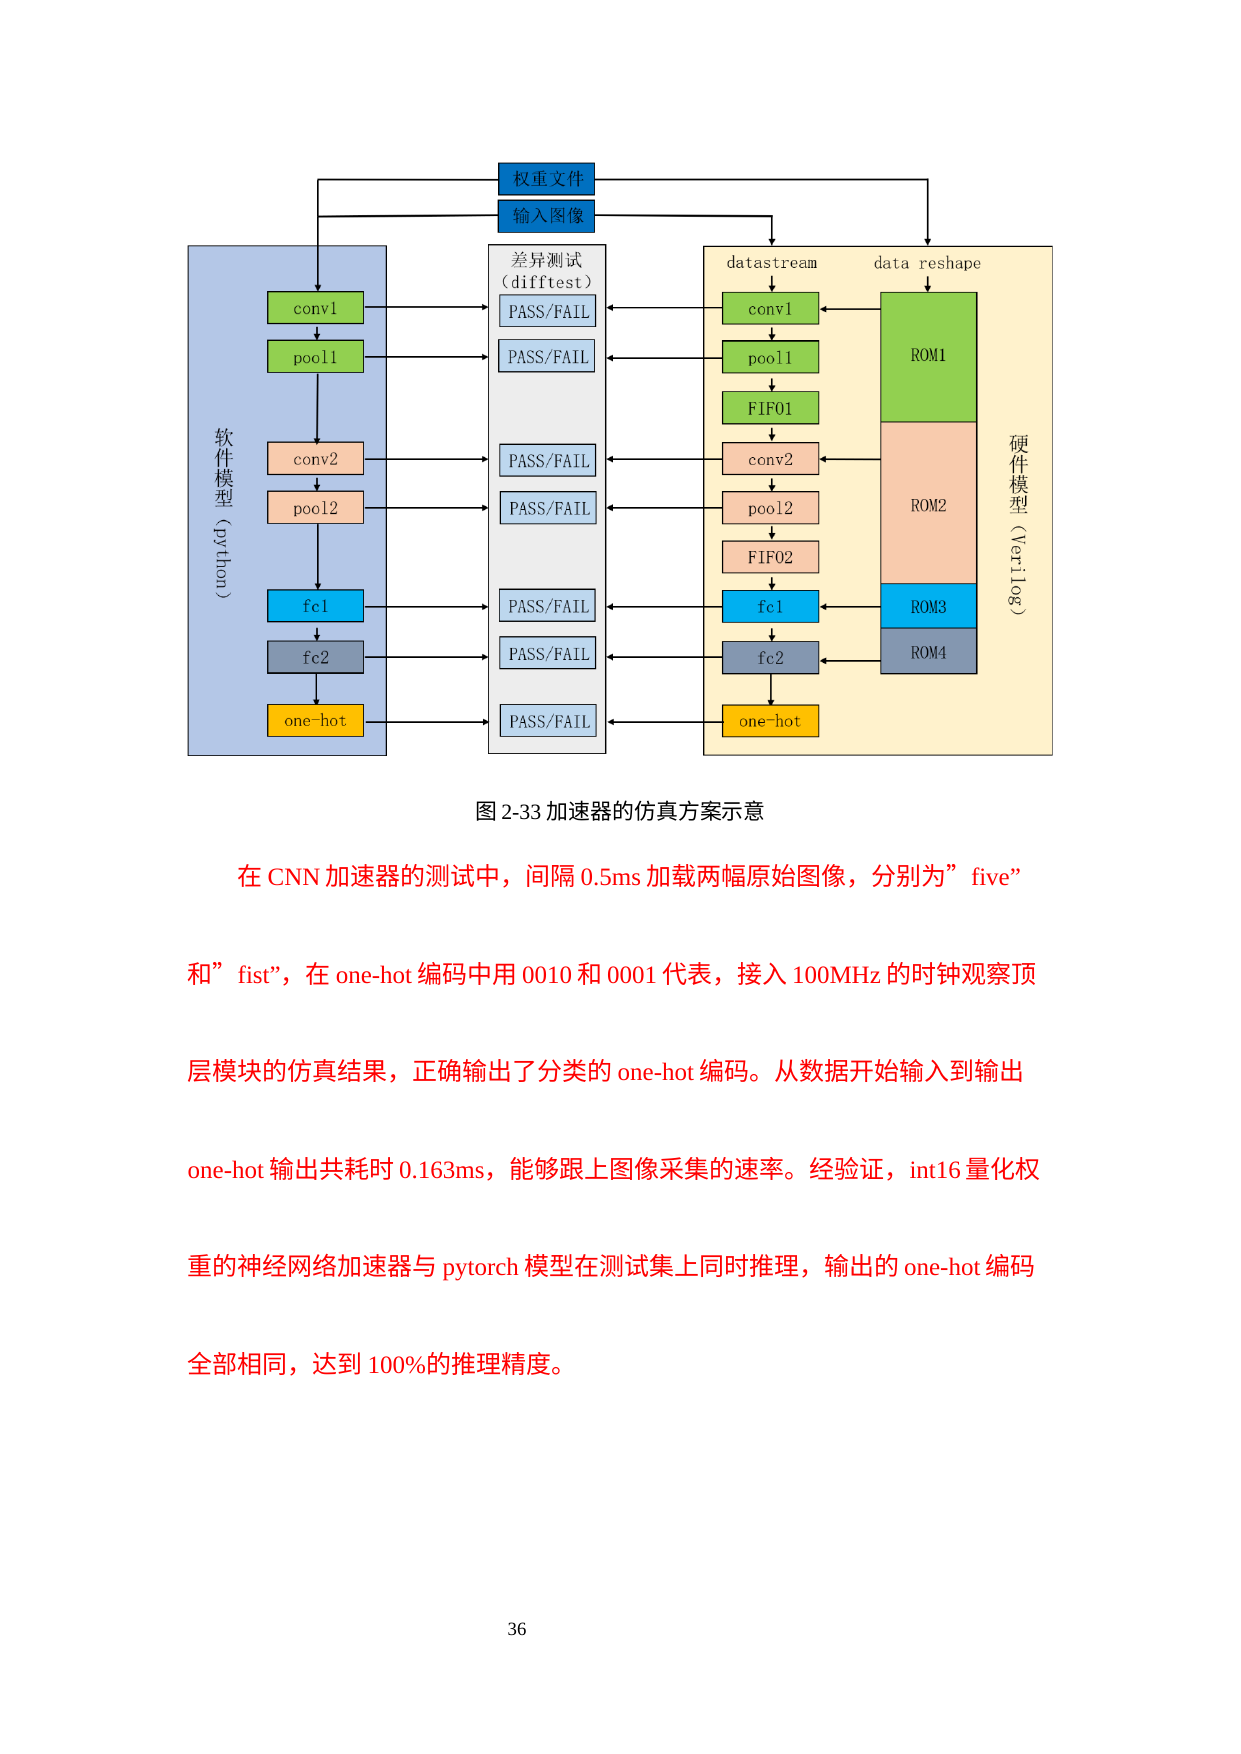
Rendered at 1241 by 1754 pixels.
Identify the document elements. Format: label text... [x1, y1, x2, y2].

text 图2-33 加速器的仿真方案示意 [187, 794, 1053, 826]
text 在CNN加速器的测试中，间隔0.5ms加载两幅原始图像，分别为”five”和”fist”，在one-hot编码中用0010和0001代表，接入100MHz的时钟观察顶层模块的仿真结果，正确输出了分类的one-hot编码。从数据开始输入到输出one-hot输出共耗时0.163ms，能够跟上图像采集的速率。经验证，int16量化权重的神经网络加速器与pytorch模型在测试集上同时推理，输出的one-hot编码全部相同，达到100%的推理精度。 [187, 842, 1053, 1395]
picture [187, 162, 1053, 756]
